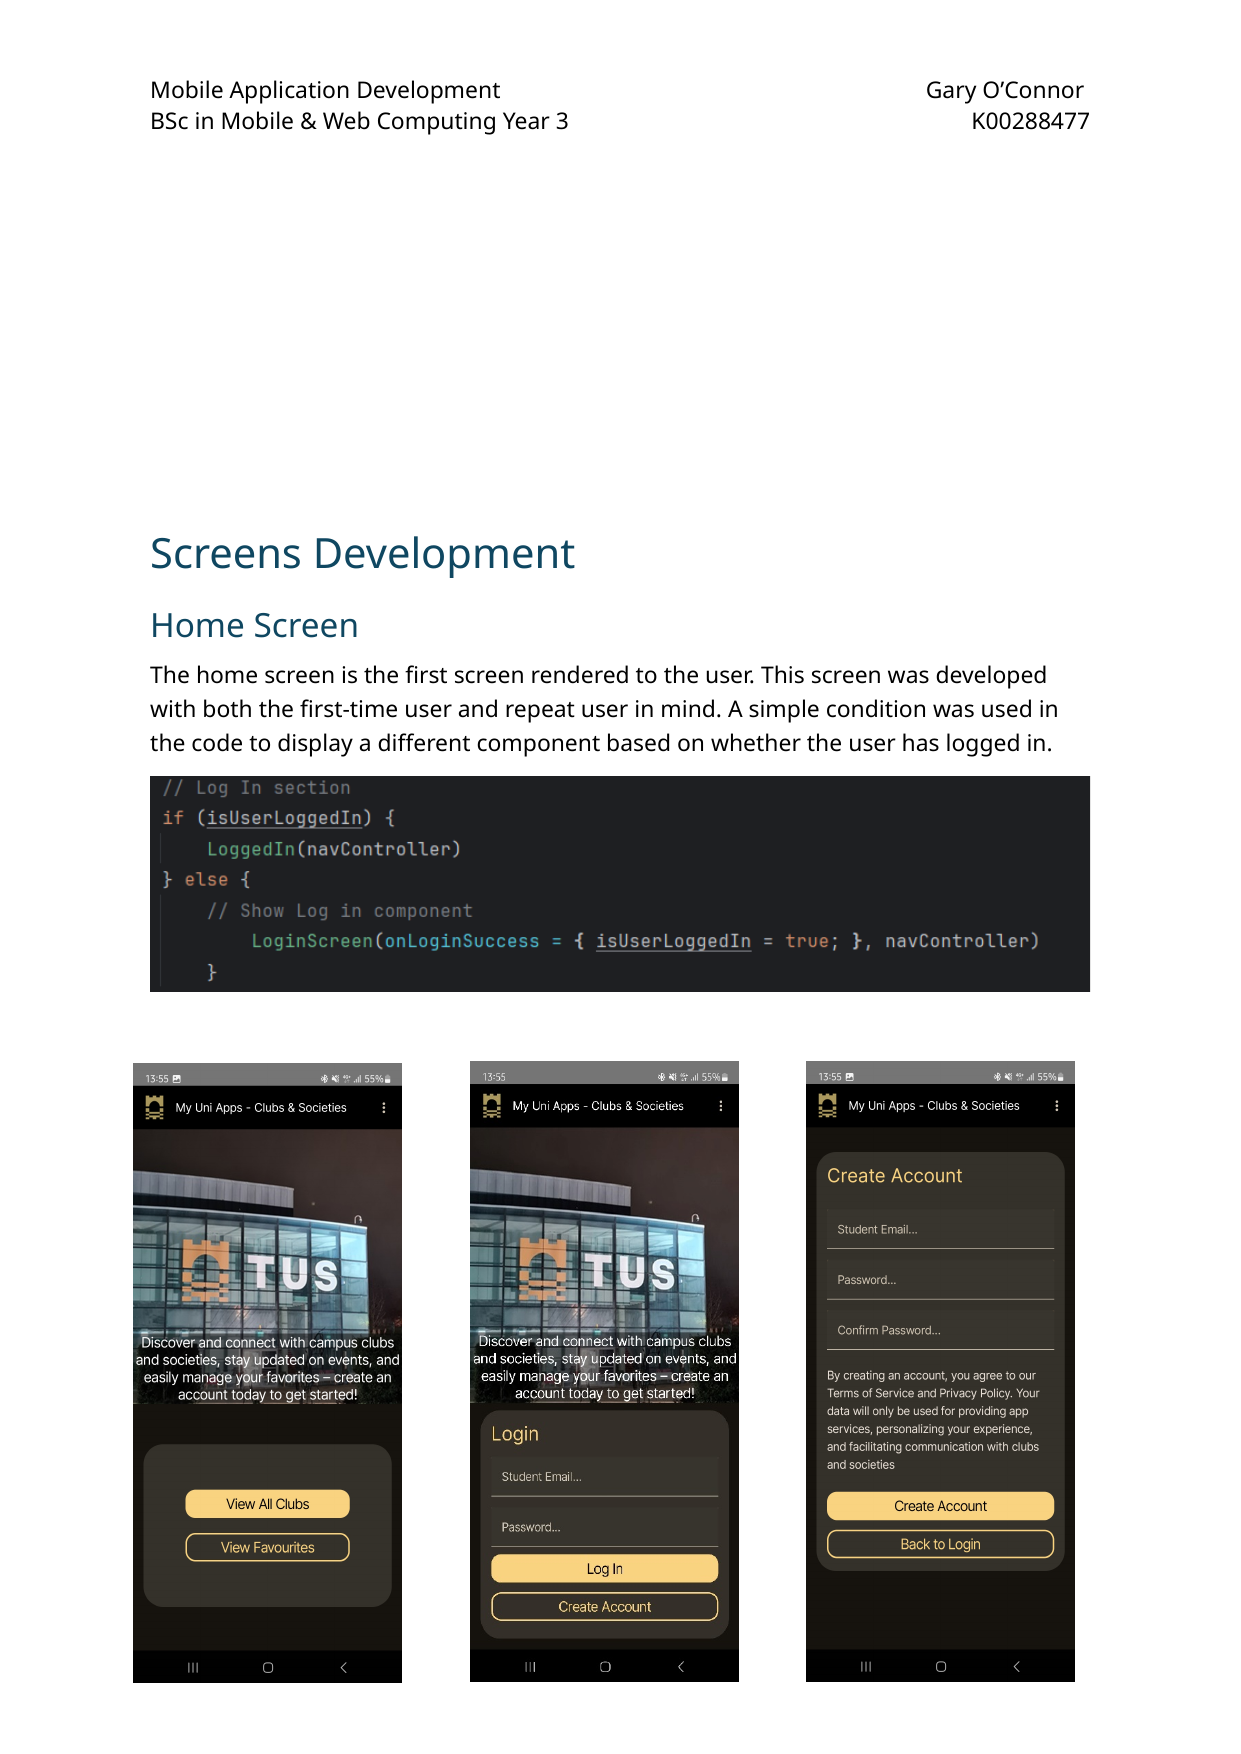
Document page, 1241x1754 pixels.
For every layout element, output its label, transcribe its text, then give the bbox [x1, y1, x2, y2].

picture [470, 1061, 739, 1682]
subtitle Screens Development [150, 524, 1090, 581]
text The home screen is the first screen rendered to the user. This screen was developed with both the first-time user and repeat user in mind. A simple condition was used in the code to display a different component based on whether the user has logged in. [150, 659, 1090, 758]
picture [133, 1063, 402, 1683]
picture [806, 1061, 1075, 1682]
picture [150, 776, 1091, 992]
subtitle Home Screen [150, 602, 1090, 647]
